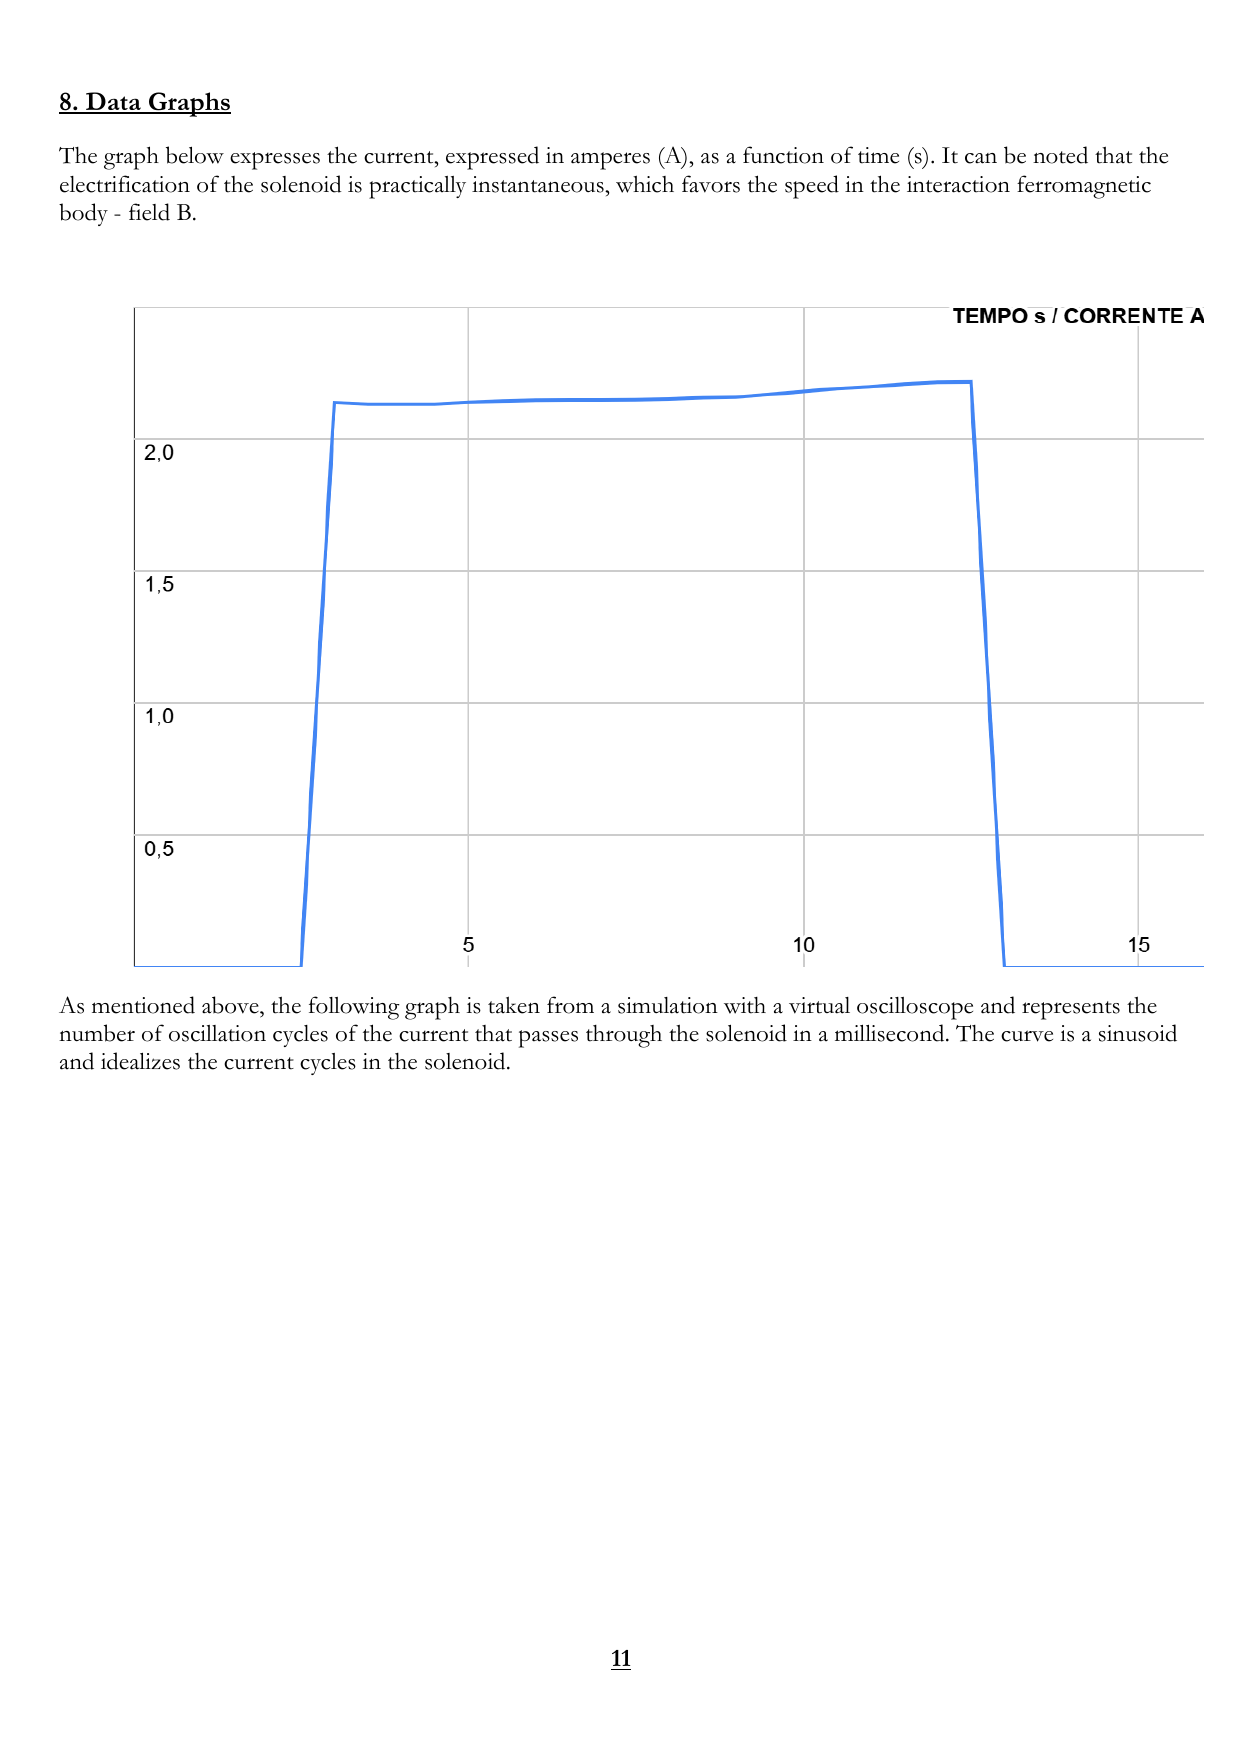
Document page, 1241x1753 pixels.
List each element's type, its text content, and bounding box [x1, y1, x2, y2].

text The graph below expresses the current, expressed in amperes (A), as a function of time (s). It can be noted that the electrification of the solenoid is practically instantaneous, which favors the speed in the interaction ferromagnetic body - field B. [59, 142, 1183, 227]
text As mentioned above, the following graph is taken from a simulation with a virtual oscilloscope and represents the number of oscillation cycles of the current that passes through the solenoid in a millisecond. The curve is a sinusoid and idealizes the current cycles in the solenoid. [59, 992, 1183, 1076]
subtitle 8. Data Graphs [59, 87, 1211, 117]
picture [133, 307, 1204, 967]
